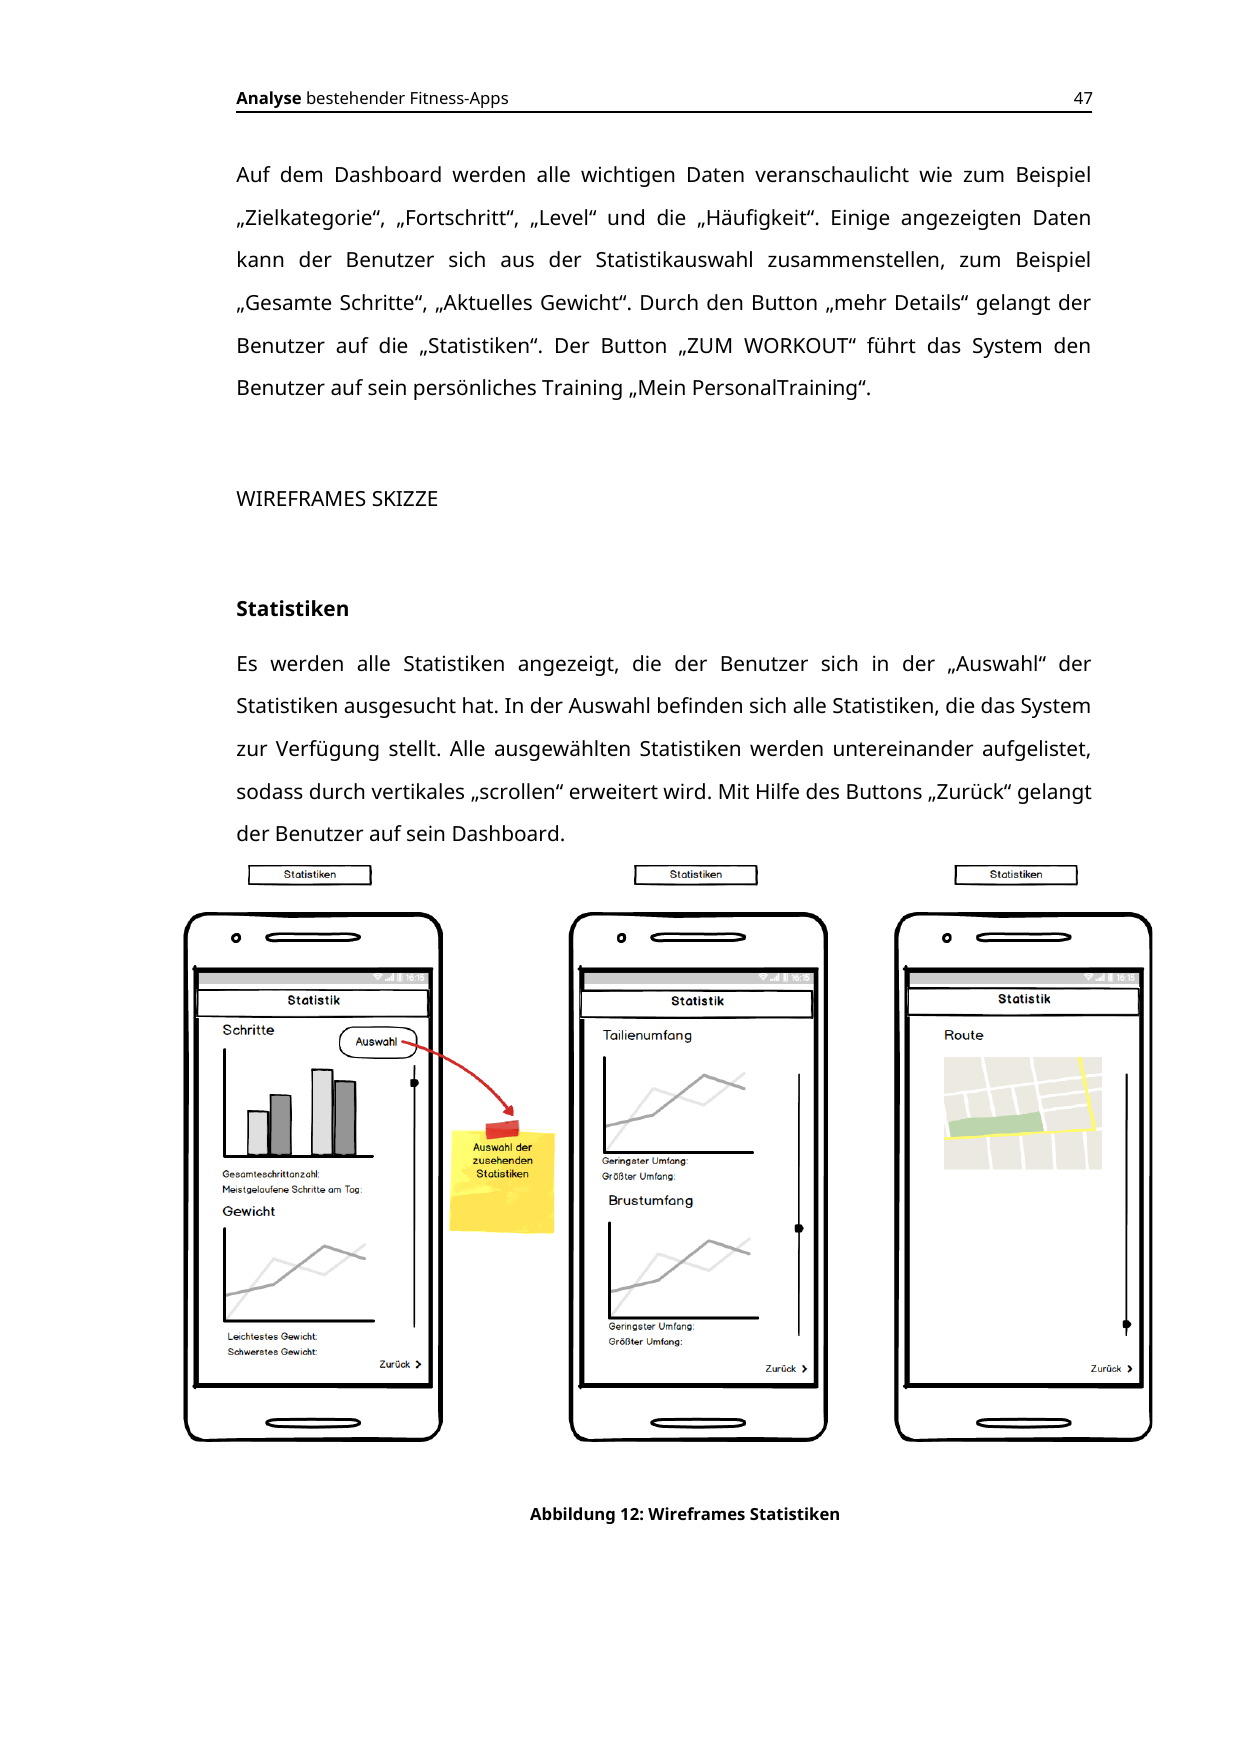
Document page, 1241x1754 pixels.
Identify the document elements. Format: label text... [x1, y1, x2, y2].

picture [182, 865, 1153, 1442]
text Statistiken [236, 594, 1092, 622]
text Es werden alle Statistiken angezeigt, die der Benutzer sich in der „Auswahl“ der Statistiken ausgesucht hat. In der Auswahl befinden sich alle Statistiken, die das System zur Verfügung stellt. Alle ausgewählten Statistiken werden untereinander aufgelistet, sodass durch vertikales „scrollen“ erweitert wird. Mit Hilfe des Buttons „Zurück“ gelangt der Benutzer auf sein Dashboard. [236, 649, 1092, 848]
text WIREFRAMES SKIZZE [236, 484, 1092, 512]
text Auf dem Dashboard werden alle wichtigen Daten veranschaulicht wie zum Beispiel „Zielkategorie“, „Fortschritt“, „Level“ und die „Häufigkeit“. Einige angezeigten Daten kann der Benutzer sich aus der Statistikauswahl zusammenstellen, zum Beispiel „Gesamte Schritte“, „Aktuelles Gewicht“. Durch den Button „mehr Details“ gelangt der Benutzer auf die „Statistiken“. Der Button „ZUM WORKOUT“ führt das System den Benutzer auf sein persönliches Training „Mein PersonalTraining“. [236, 160, 1092, 402]
